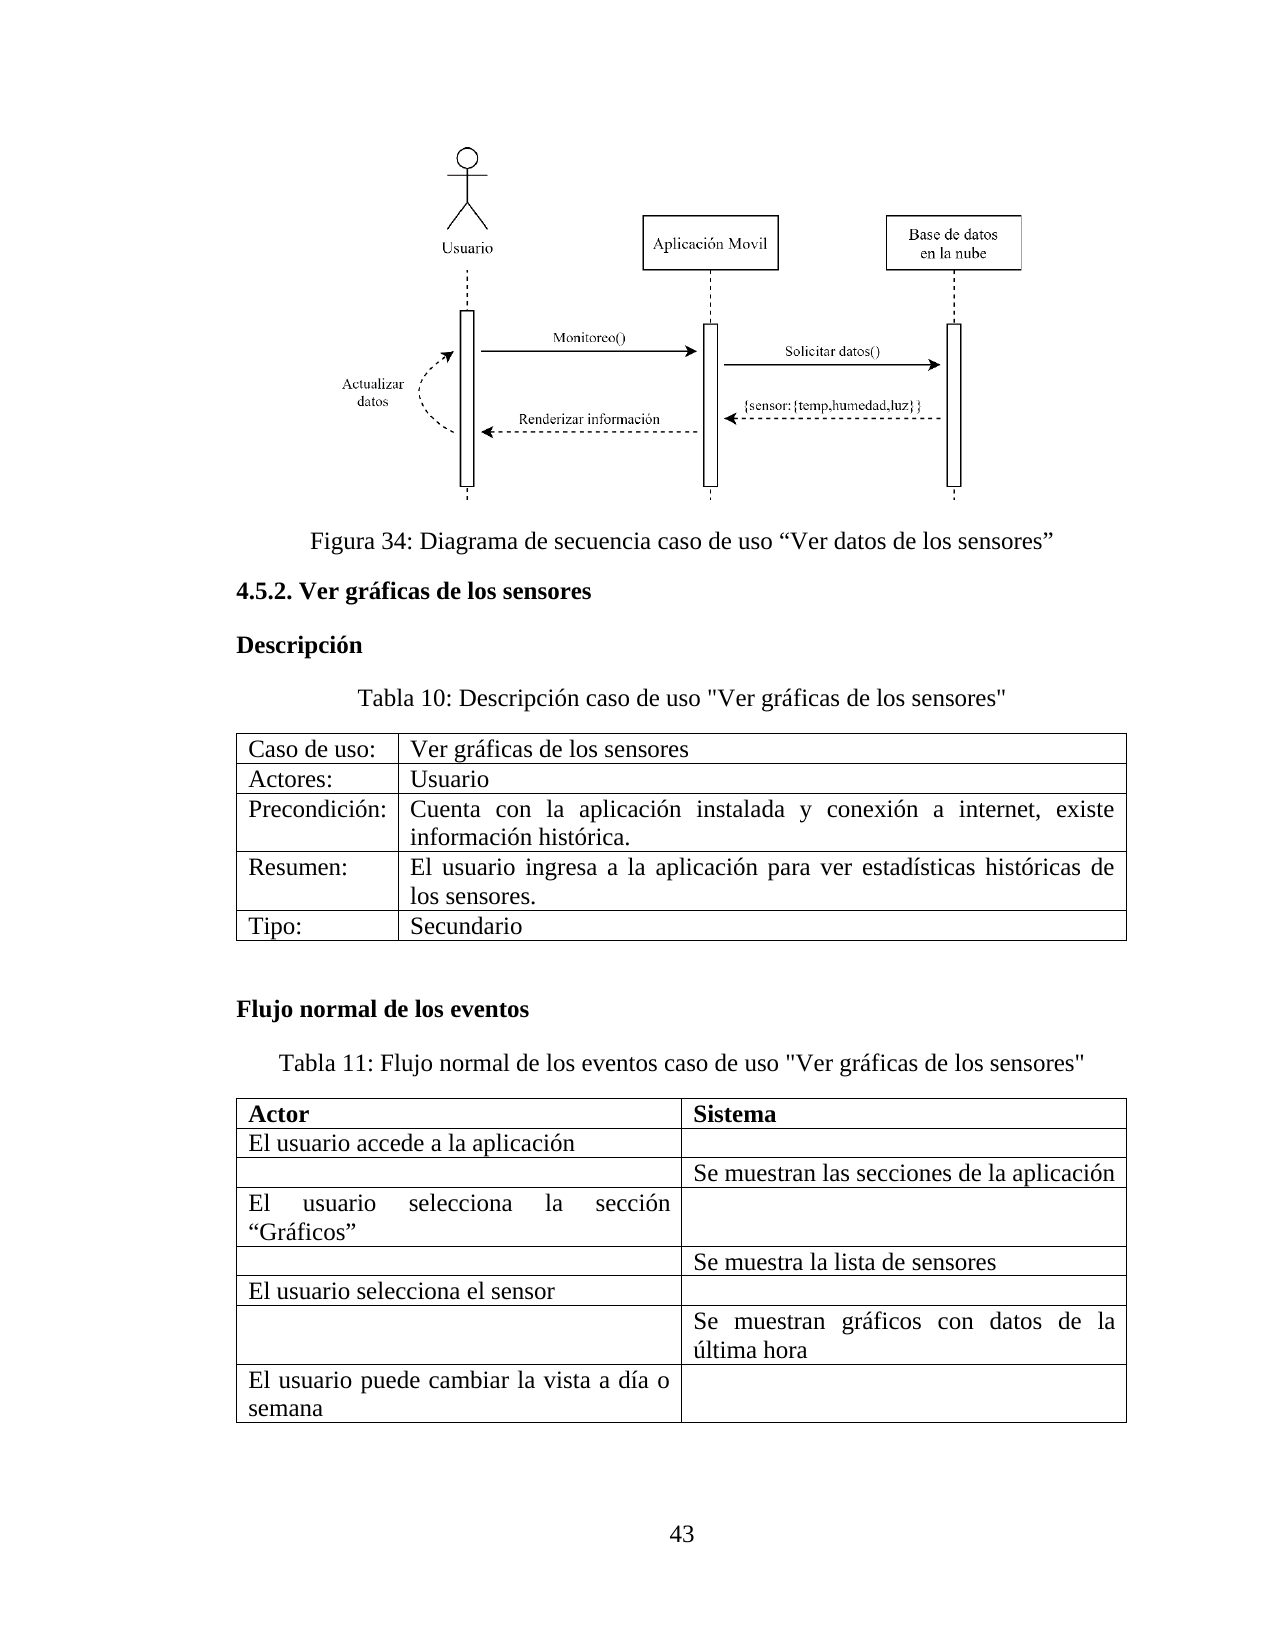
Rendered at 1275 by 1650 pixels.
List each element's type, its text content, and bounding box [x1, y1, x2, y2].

table_cell Se muestran gráficos con datos de la última hora [682, 1306, 1126, 1364]
picture [342, 147, 1022, 502]
table_header Caso de uso: [237, 734, 398, 763]
text 4.5.2. Ver gráficas de los sensores [236, 576, 1127, 605]
table_cell Se muestra la lista de sensores [682, 1247, 1126, 1275]
text Tabla 10: Descripción caso de uso "Ver gráficas de los sensores" [236, 683, 1127, 712]
table_header Ver gráficas de los sensores [399, 734, 1126, 763]
table_header Sistema [682, 1099, 1126, 1127]
table_cell El usuario puede cambiar la vista a día o semana [237, 1365, 681, 1422]
table_cell Se muestran las secciones de la aplicación [682, 1158, 1126, 1187]
text Descripción [236, 630, 1127, 658]
table_cell [237, 1158, 681, 1187]
table_cell [682, 1365, 1126, 1422]
table_cell Tipo: [237, 911, 398, 939]
table_cell Cuenta con la aplicación instalada y conexión a internet, existe información histórica. [399, 794, 1126, 851]
table_cell El usuario selecciona el sensor [237, 1276, 681, 1305]
table_cell Resumen: [237, 852, 398, 910]
table_cell [682, 1129, 1126, 1157]
table_cell [237, 1306, 681, 1364]
table_cell Usuario [399, 764, 1126, 793]
text Figura 34: Diagrama de secuencia caso de uso “Ver datos de los sensores” [236, 526, 1127, 555]
text Tabla 11: Flujo normal de los eventos caso de uso "Ver gráficas de los sensores" [236, 1048, 1127, 1077]
table_cell [237, 1247, 681, 1275]
table_cell El usuario accede a la aplicación [237, 1129, 681, 1157]
table_cell Precondición: [237, 794, 398, 851]
text Flujo normal de los eventos [236, 994, 1127, 1023]
table_cell Actores: [237, 764, 398, 793]
table_header Actor [237, 1099, 681, 1127]
table_cell Secundario [399, 911, 1126, 939]
table_cell [682, 1188, 1126, 1246]
table_cell [682, 1276, 1126, 1305]
table_cell El usuario selecciona la sección “Gráficos” [237, 1188, 681, 1246]
table_cell El usuario ingresa a la aplicación para ver estadísticas históricas de los sensores. [399, 852, 1126, 910]
